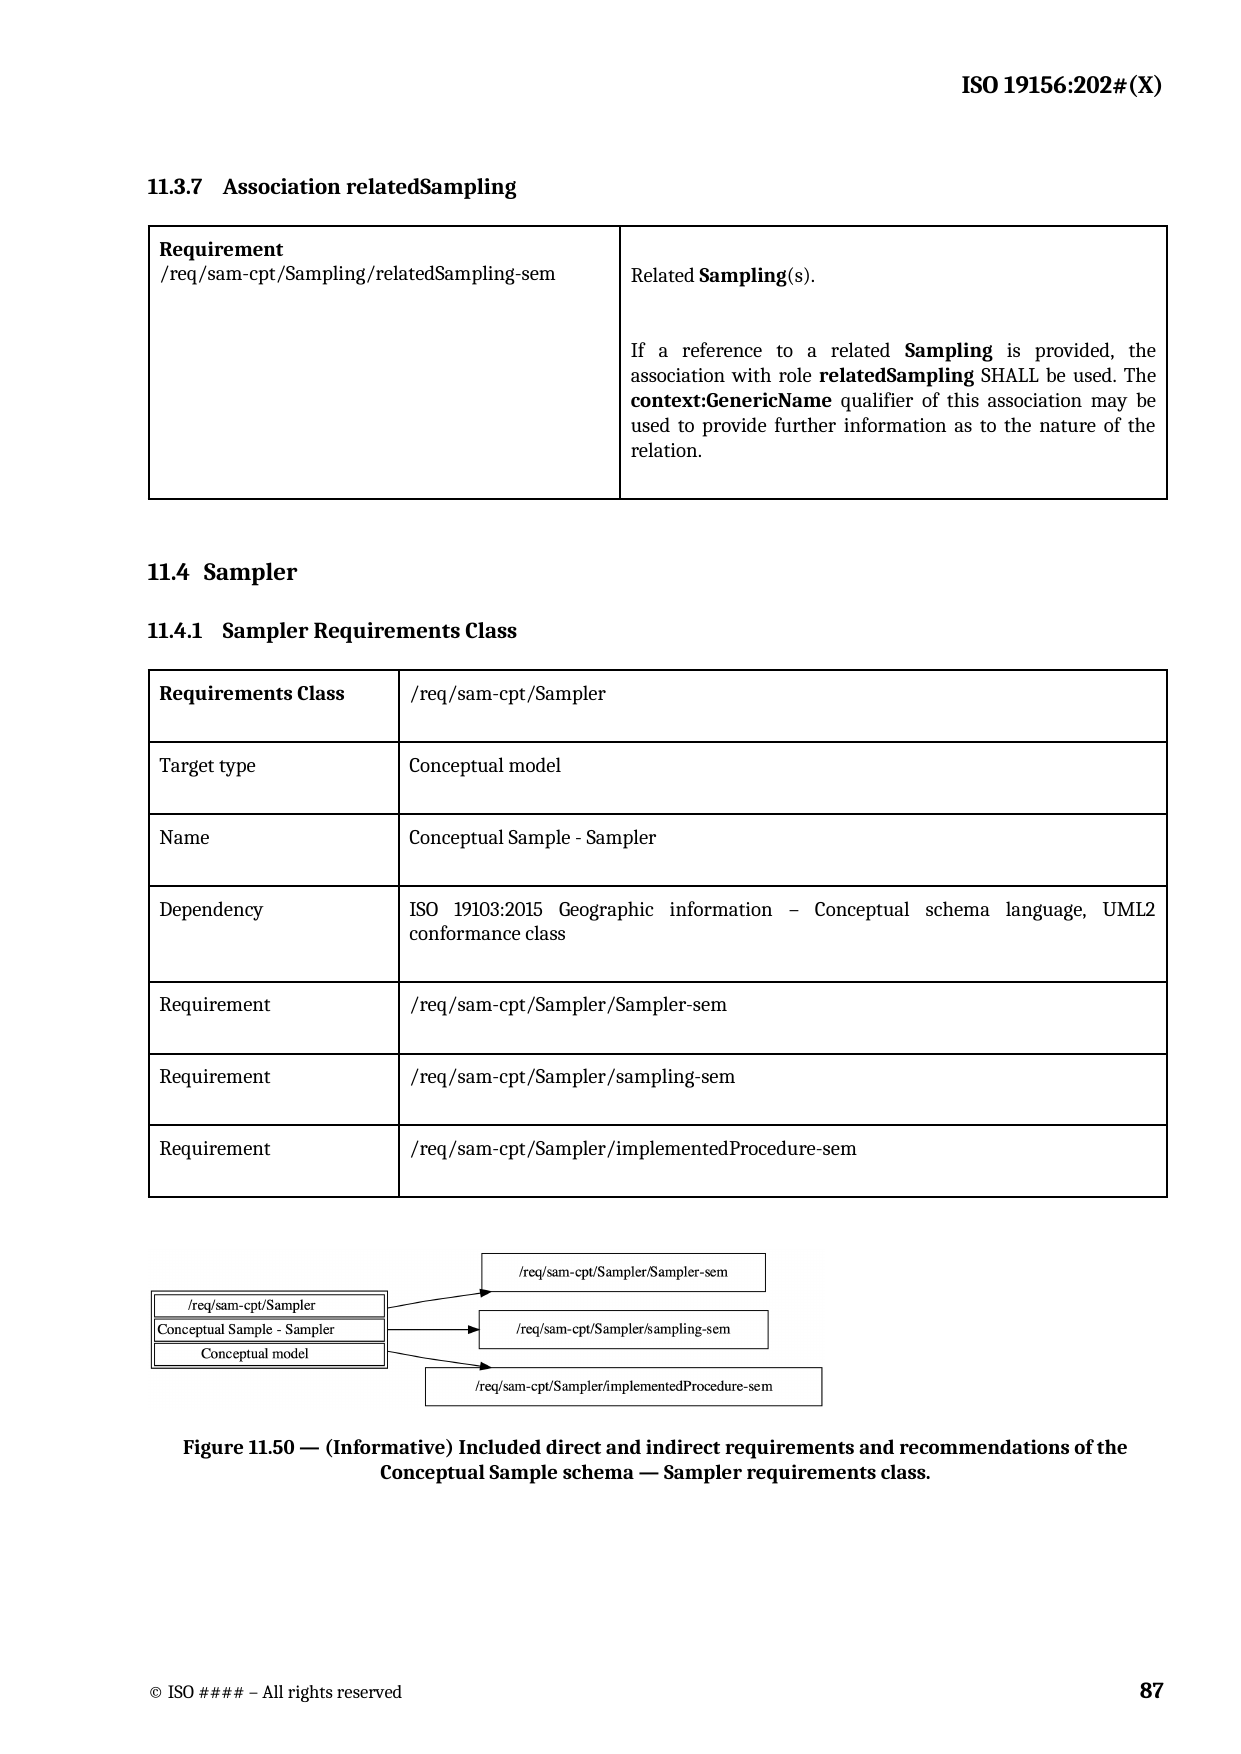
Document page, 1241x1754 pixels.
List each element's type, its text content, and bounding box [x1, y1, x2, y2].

table_header Requirement /req/sam-cpt/Sampling/relatedSampling-sem [150, 227, 619, 498]
table_header /req/sam-cpt/Sampler [400, 671, 1166, 741]
table_cell Dependency [150, 887, 398, 981]
subtitle Sampler [148, 558, 1163, 587]
table_cell Name [150, 815, 398, 885]
subtitle Sampler Requirements Class [148, 618, 1163, 644]
table_header Requirements Class [150, 671, 398, 741]
subtitle Association relatedSampling [148, 174, 1163, 200]
table_cell /req/sam-cpt/Sampler/sampling-sem [400, 1055, 1166, 1124]
table_cell Conceptual Sample - Sampler [400, 815, 1166, 885]
table_cell Requirement [150, 983, 398, 1052]
table_cell Conceptual model [400, 743, 1166, 813]
table_header Related Sampling(s). If a reference to a related Sampling is provided, the association with role relatedSampling SHALL be used. The context:GenericName qualifier of this association may be used to provide further information as to the nature of the relation. [621, 227, 1166, 498]
table_cell /req/sam-cpt/Sampler/Sampler-sem [400, 983, 1166, 1052]
table_cell ISO 19103:2015 Geographic information – Conceptual schema language, UML2 conformance class [400, 887, 1166, 981]
picture [147, 1249, 826, 1410]
table_cell /req/sam-cpt/Sampler/implementedProcedure-sem [400, 1126, 1166, 1196]
table_cell Requirement [150, 1055, 398, 1124]
table_cell Requirement [150, 1126, 398, 1196]
table_cell Target type [150, 743, 398, 813]
